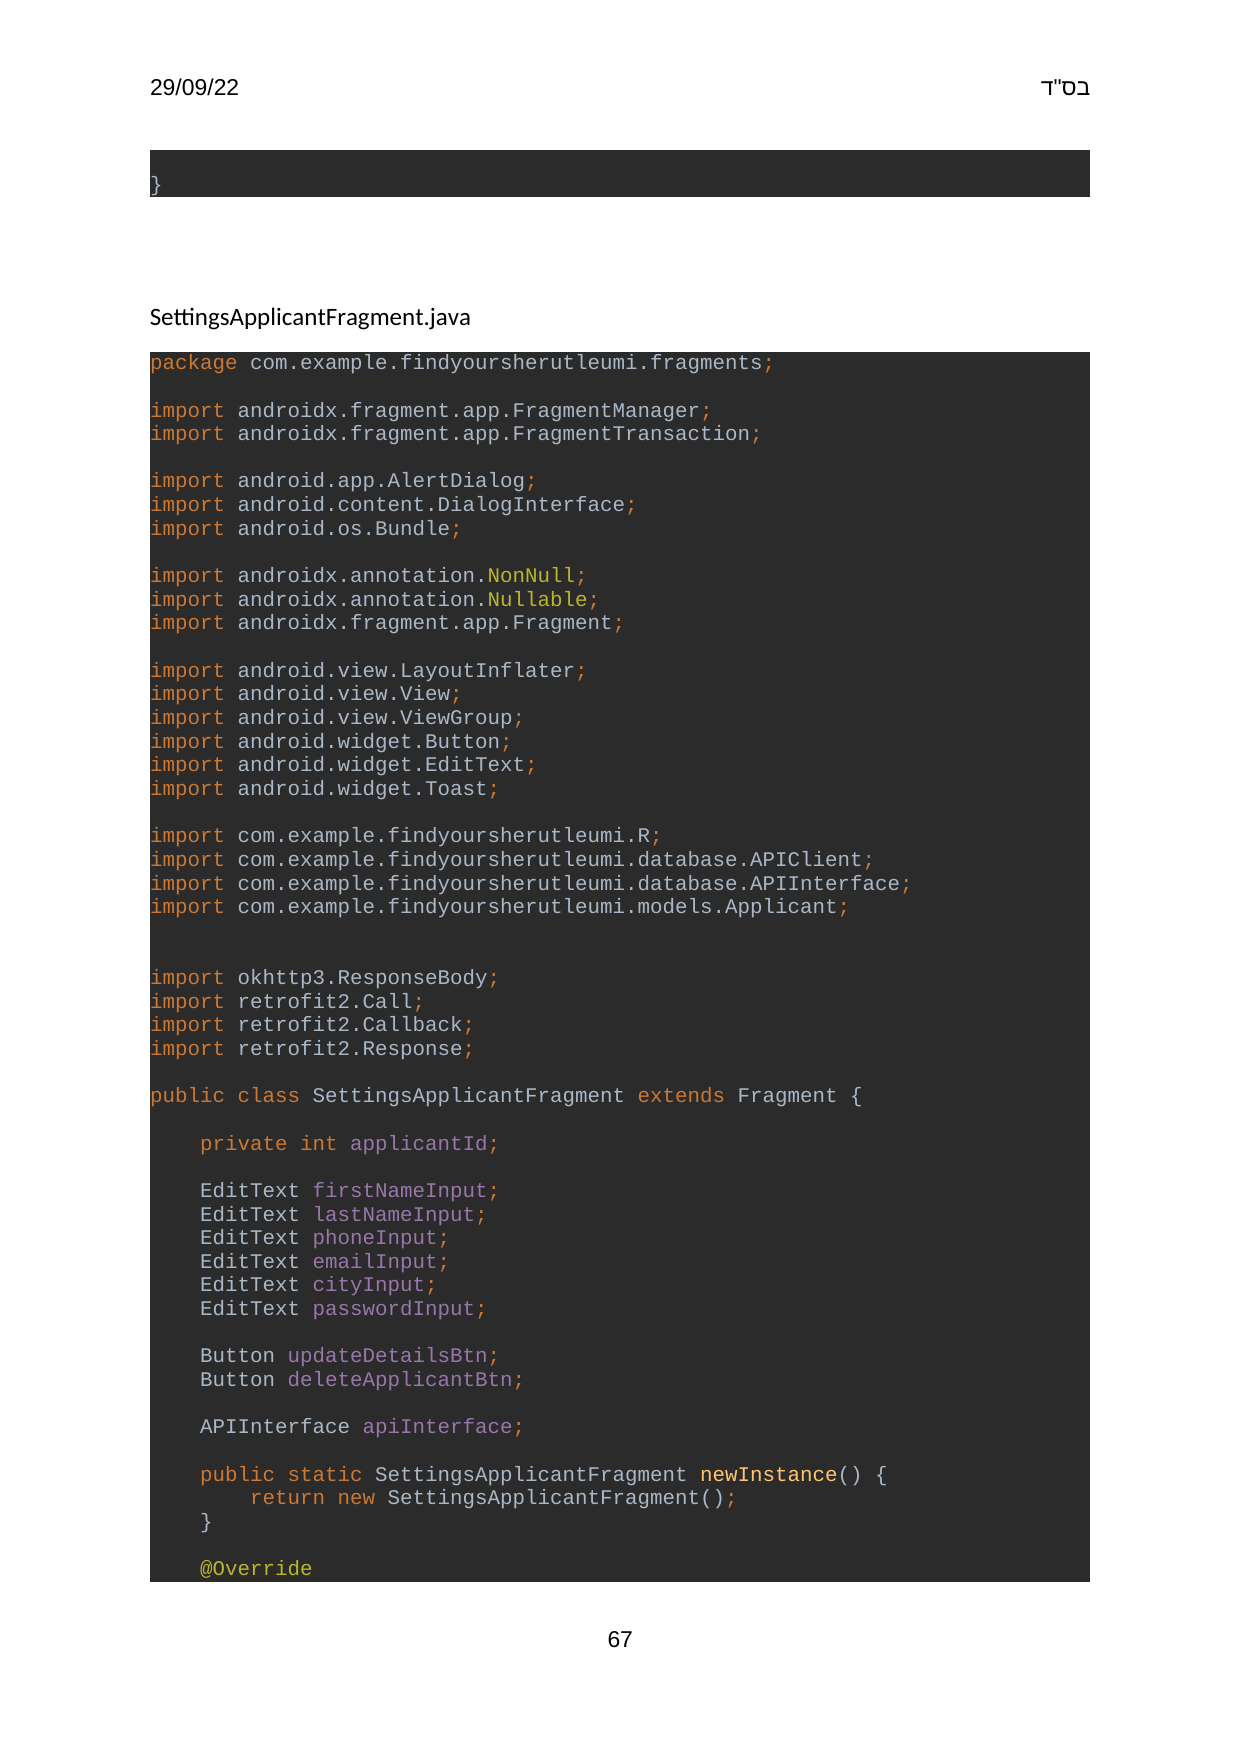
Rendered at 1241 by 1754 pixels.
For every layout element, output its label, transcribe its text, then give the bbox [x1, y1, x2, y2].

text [150, 352, 1090, 1582]
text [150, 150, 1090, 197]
text SettingsApplicantFragment.java [150, 301, 1090, 331]
